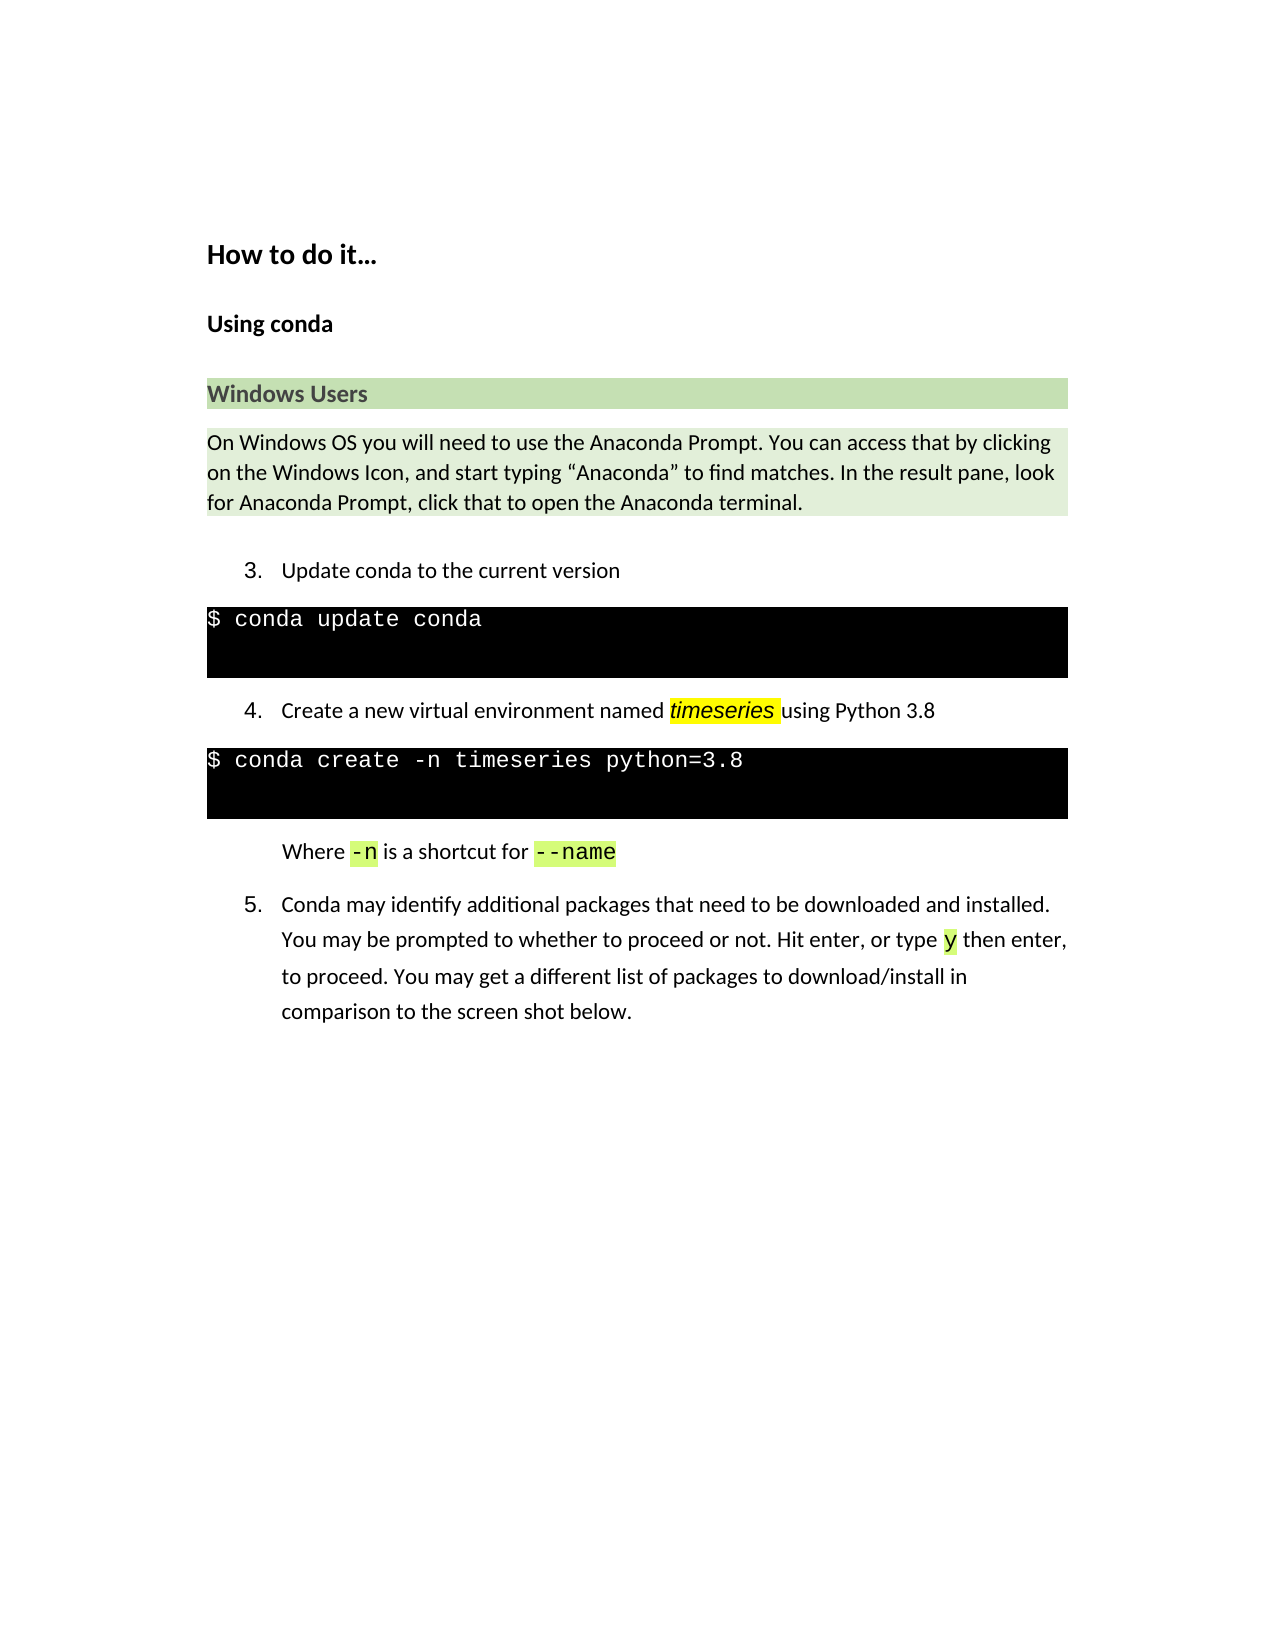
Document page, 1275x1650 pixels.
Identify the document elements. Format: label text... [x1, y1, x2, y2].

text Conda may identify additional packages that need to be downloaded and installed. You may be prompted to whether to proceed or not. Hit enter, or type y then enter, to proceed. You may get a different list of packages to download/install in comparison to the screen shot below. [244, 891, 1068, 1025]
text Where -n is a shortcut for --name [282, 837, 1068, 867]
text Update conda to the current version [244, 556, 1068, 584]
text Create a new virtual environment named timeseries using Python 3.8 [244, 697, 1068, 725]
subtitle Using conda [207, 308, 1068, 338]
subtitle How to do it… [207, 236, 1068, 272]
text $ conda update conda [207, 607, 1068, 633]
text On Windows OS you will need to use the Anaconda Prompt. You can access that by clicking on the Windows Icon, and start typing “Anaconda” to find matches. In the result pane, look for Anaconda Prompt, click that to open the Anaconda terminal. [207, 428, 1068, 516]
subtitle Windows Users [207, 378, 1068, 409]
text $ conda create -n timeseries python=3.8 [207, 748, 1068, 774]
